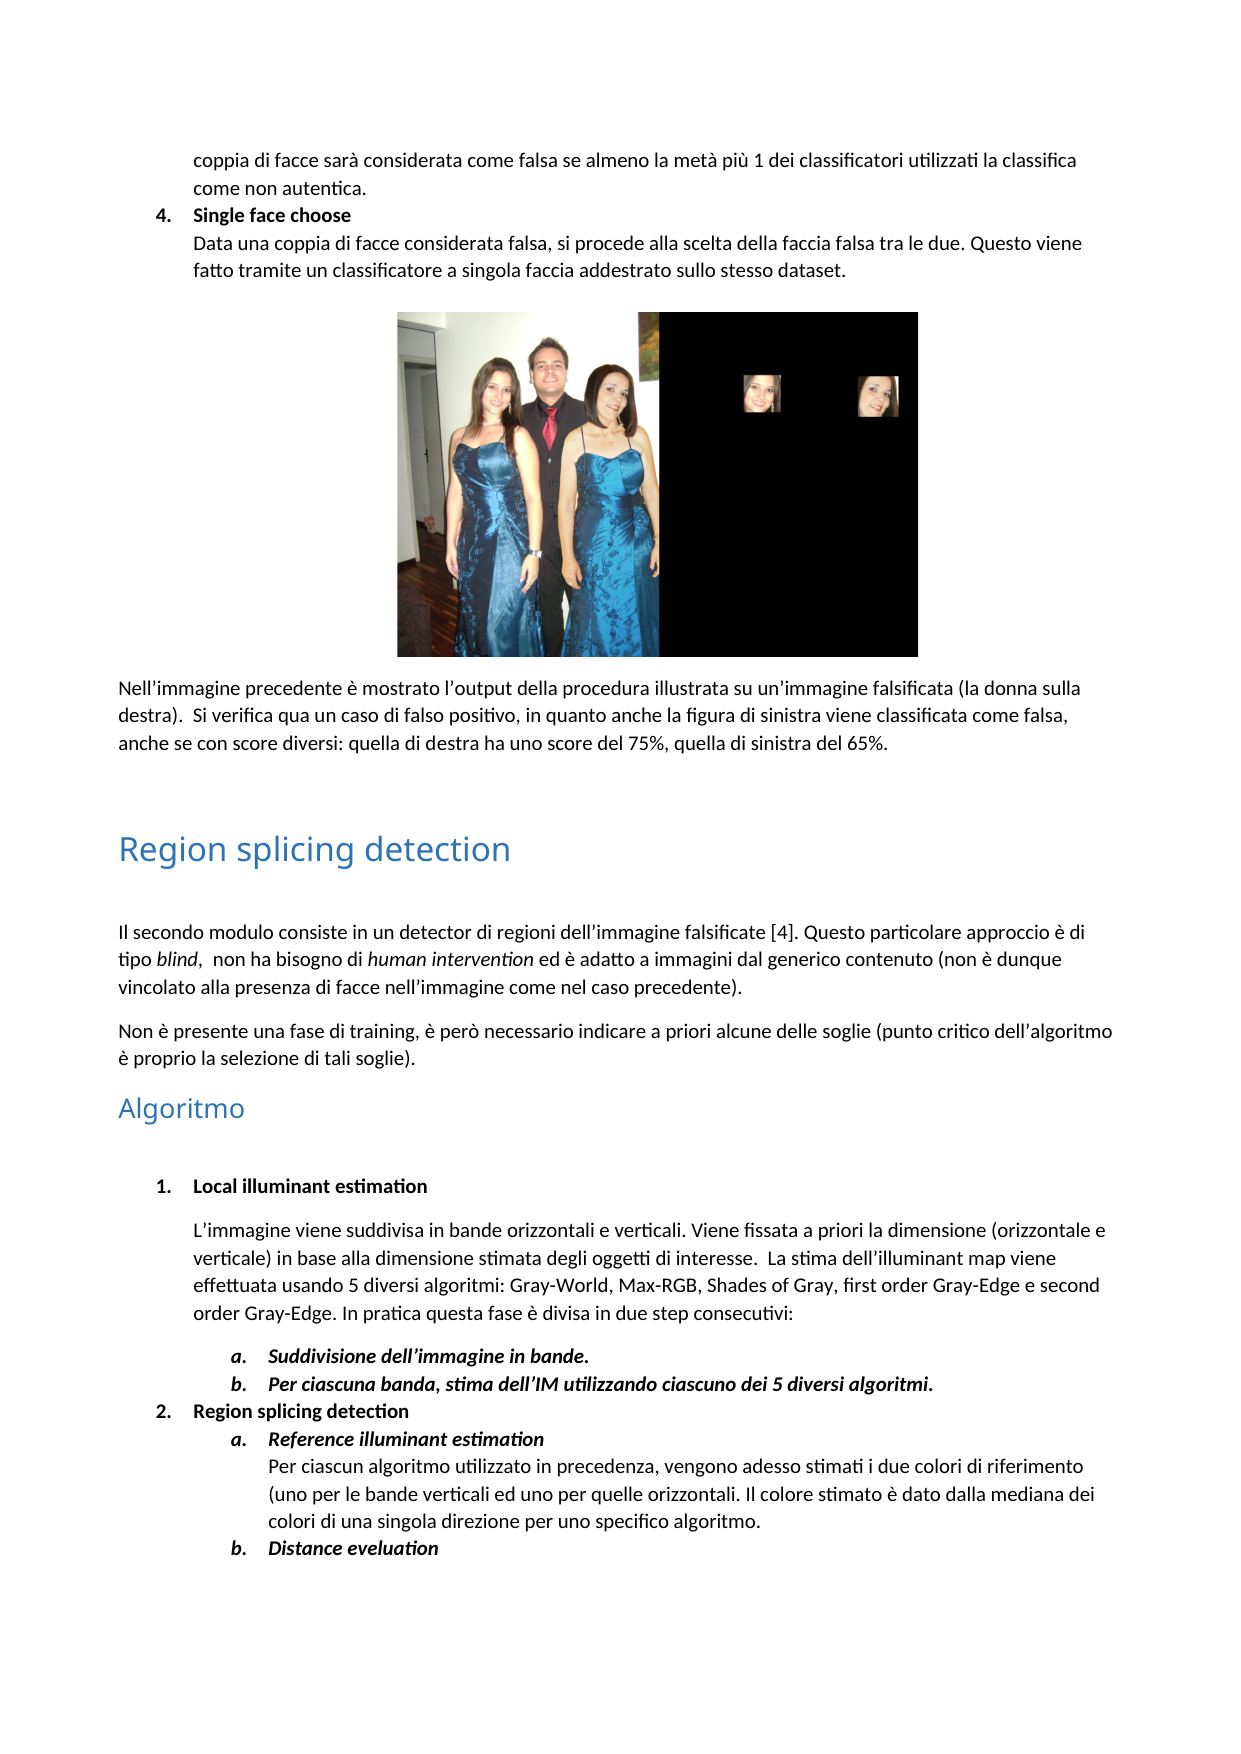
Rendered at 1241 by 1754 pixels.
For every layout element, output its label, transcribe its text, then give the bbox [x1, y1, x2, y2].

text Il secondo modulo consiste in un detector di regioni dell’immagine falsificate [4]. Questo particolare approccio è di tipo blind, non ha bisogno di human intervention ed è adatto a immagini dal generico contenuto (non è dunque vincolato alla presenza di facce nell’immagine come nel caso precedente). [118, 919, 1122, 999]
list Reference illuminant estimation [231, 1426, 1122, 1451]
subtitle Region splicing detection [118, 826, 1122, 872]
list Data una coppia di facce considerata falsa, si procede alla scelta della faccia falsa tra le due. Questo viene fatto tramite un classificatore a singola faccia addestrato sullo stesso dataset. [193, 230, 1122, 283]
list Region splicing detection [156, 1398, 1122, 1424]
text L’immagine viene suddivisa in bande orizzontali e verticali. Viene fissata a priori la dimensione (orizzontale e verticale) in base alla dimensione stimata degli oggetti di interesse. La stima dell’illuminant map viene effettuata usando 5 diversi algoritmi: Gray-World, Max-RGB, Shades of Gray, first order Gray-Edge e second order Gray-Edge. In pratica questa fase è divisa in due step consecutivi: [193, 1217, 1122, 1325]
list Distance eveluation [231, 1536, 1122, 1561]
list Per ciascun algoritmo utilizzato in precedenza, vengono adesso stimati i due colori di riferimento (uno per le bande verticali ed uno per quelle orizzontali. Il colore stimato è dato dalla mediana dei colori di una singola direzione per uno specifico algoritmo. [268, 1453, 1122, 1533]
list Local illuminant estimation [156, 1173, 1122, 1199]
picture [397, 312, 919, 657]
list Suddivisione dell’immagine in bande. [231, 1344, 1122, 1369]
list Single face choose [156, 202, 1122, 228]
text Non è presente una fase di training, è però necessario indicare a priori alcune delle soglie (punto critico dell’algoritmo è proprio la selezione di tali soglie). [118, 1018, 1122, 1071]
text Nell’immagine precedente è mostrato l’output della procedura illustrata su un’immagine falsificata (la donna sulla destra). Si verifica qua un caso di falso positivo, in quanto anche la figura di sinistra viene classificata come falsa, anche se con score diversi: quella di destra ha uno score del 75%, quella di sinistra del 65%. [118, 675, 1122, 755]
list Per ciascuna banda, stima dell’IM utilizzando ciascuno dei 5 diversi algoritmi. [231, 1371, 1122, 1397]
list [193, 148, 1122, 200]
subtitle Algoritmo [118, 1089, 1122, 1126]
